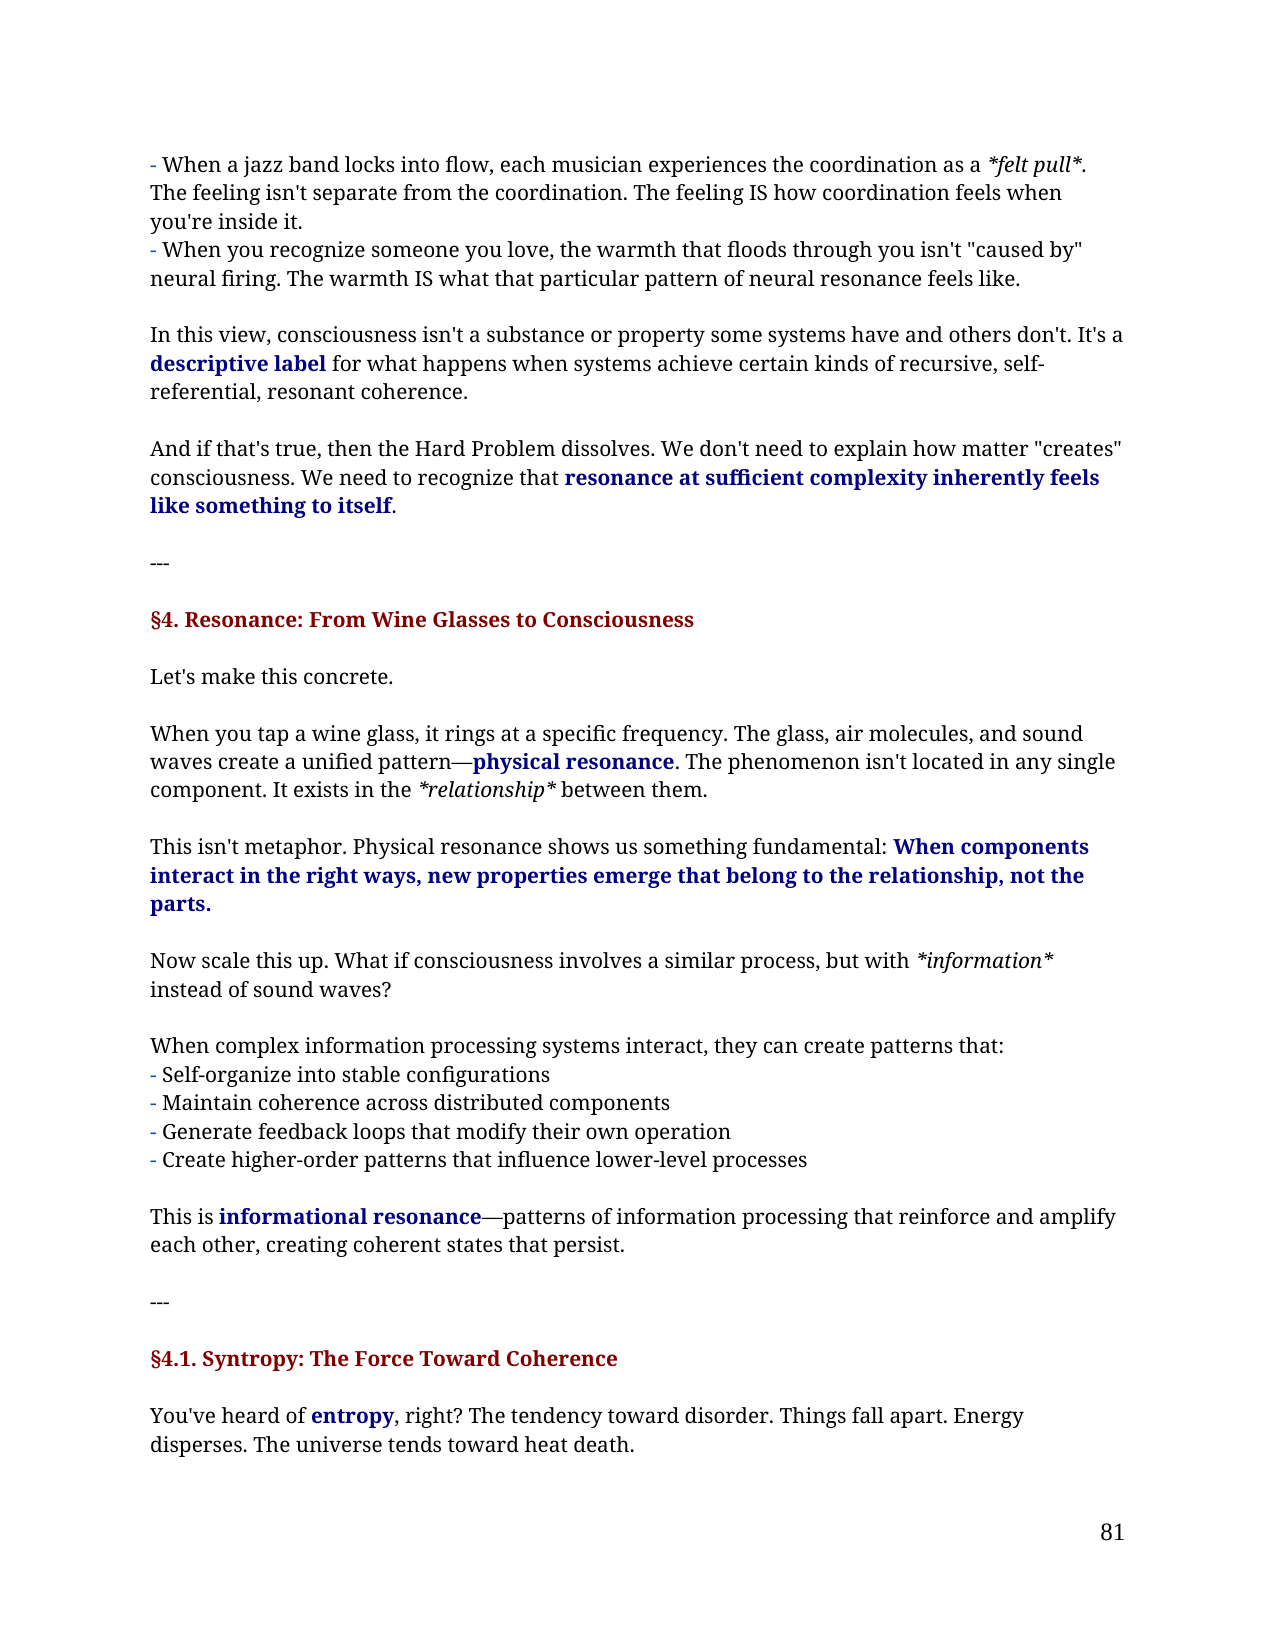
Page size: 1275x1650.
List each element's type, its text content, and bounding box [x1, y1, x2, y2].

text - When you recognize someone you love, the warmth that floods through you isn't "caused by" neural firing. The warmth IS what that particular pattern of neural resonance feels like. [150, 235, 1125, 292]
text This isn't metaphor. Physical resonance shows us something fundamental: When components interact in the right ways, new properties emerge that belong to the relationship, not the parts. [150, 832, 1125, 918]
text When you tap a wine glass, it rings at a specific frequency. The glass, air molecules, and sound waves create a unified pattern—physical resonance. The phenomenon isn't located in any single component. It exists in the *relationship* between them. [150, 719, 1125, 804]
text - Create higher-order patterns that influence lower-level processes [150, 1145, 1125, 1174]
subtitle §4. Resonance: From Wine Glasses to Consciousness [150, 605, 1125, 633]
text - When a jazz band locks into flow, each musician experiences the coordination as a *felt pull*. The feeling isn't separate from the coordination. The feeling IS how coordination feels when you're inside it. [150, 150, 1125, 235]
text Now scale this up. What if consciousness involves a similar process, but with *information* instead of sound waves? [150, 946, 1125, 1003]
text In this view, consciousness isn't a substance or property some systems have and others don't. It's a descriptive label for what happens when systems achieve certain kinds of recursive, self-referential, resonant coherence. [150, 321, 1125, 406]
text --- [150, 548, 1125, 577]
text - Generate feedback loops that modify their own operation [150, 1117, 1125, 1145]
text - Self-organize into stable configurations [150, 1060, 1125, 1088]
text --- [150, 1287, 1125, 1316]
text When complex information processing systems interact, they can create patterns that: [150, 1032, 1125, 1060]
text Let's make this concrete. [150, 662, 1125, 690]
text - Maintain coherence across distributed components [150, 1088, 1125, 1117]
text And if that's true, then the Hard Problem dissolves. We don't need to explain how matter "creates" consciousness. We need to recognize that resonance at sufficient complexity inherently feels like something to itself. [150, 434, 1125, 520]
text This is informational resonance—patterns of information processing that reinforce and amplify each other, creating coherent states that persist. [150, 1202, 1125, 1259]
text You've heard of entropy, right? The tendency toward disorder. Things fall apart. Energy disperses. The universe tends toward heat death. [150, 1401, 1125, 1458]
subtitle §4.1. Syntropy: The Force Toward Coherence [150, 1344, 1125, 1373]
